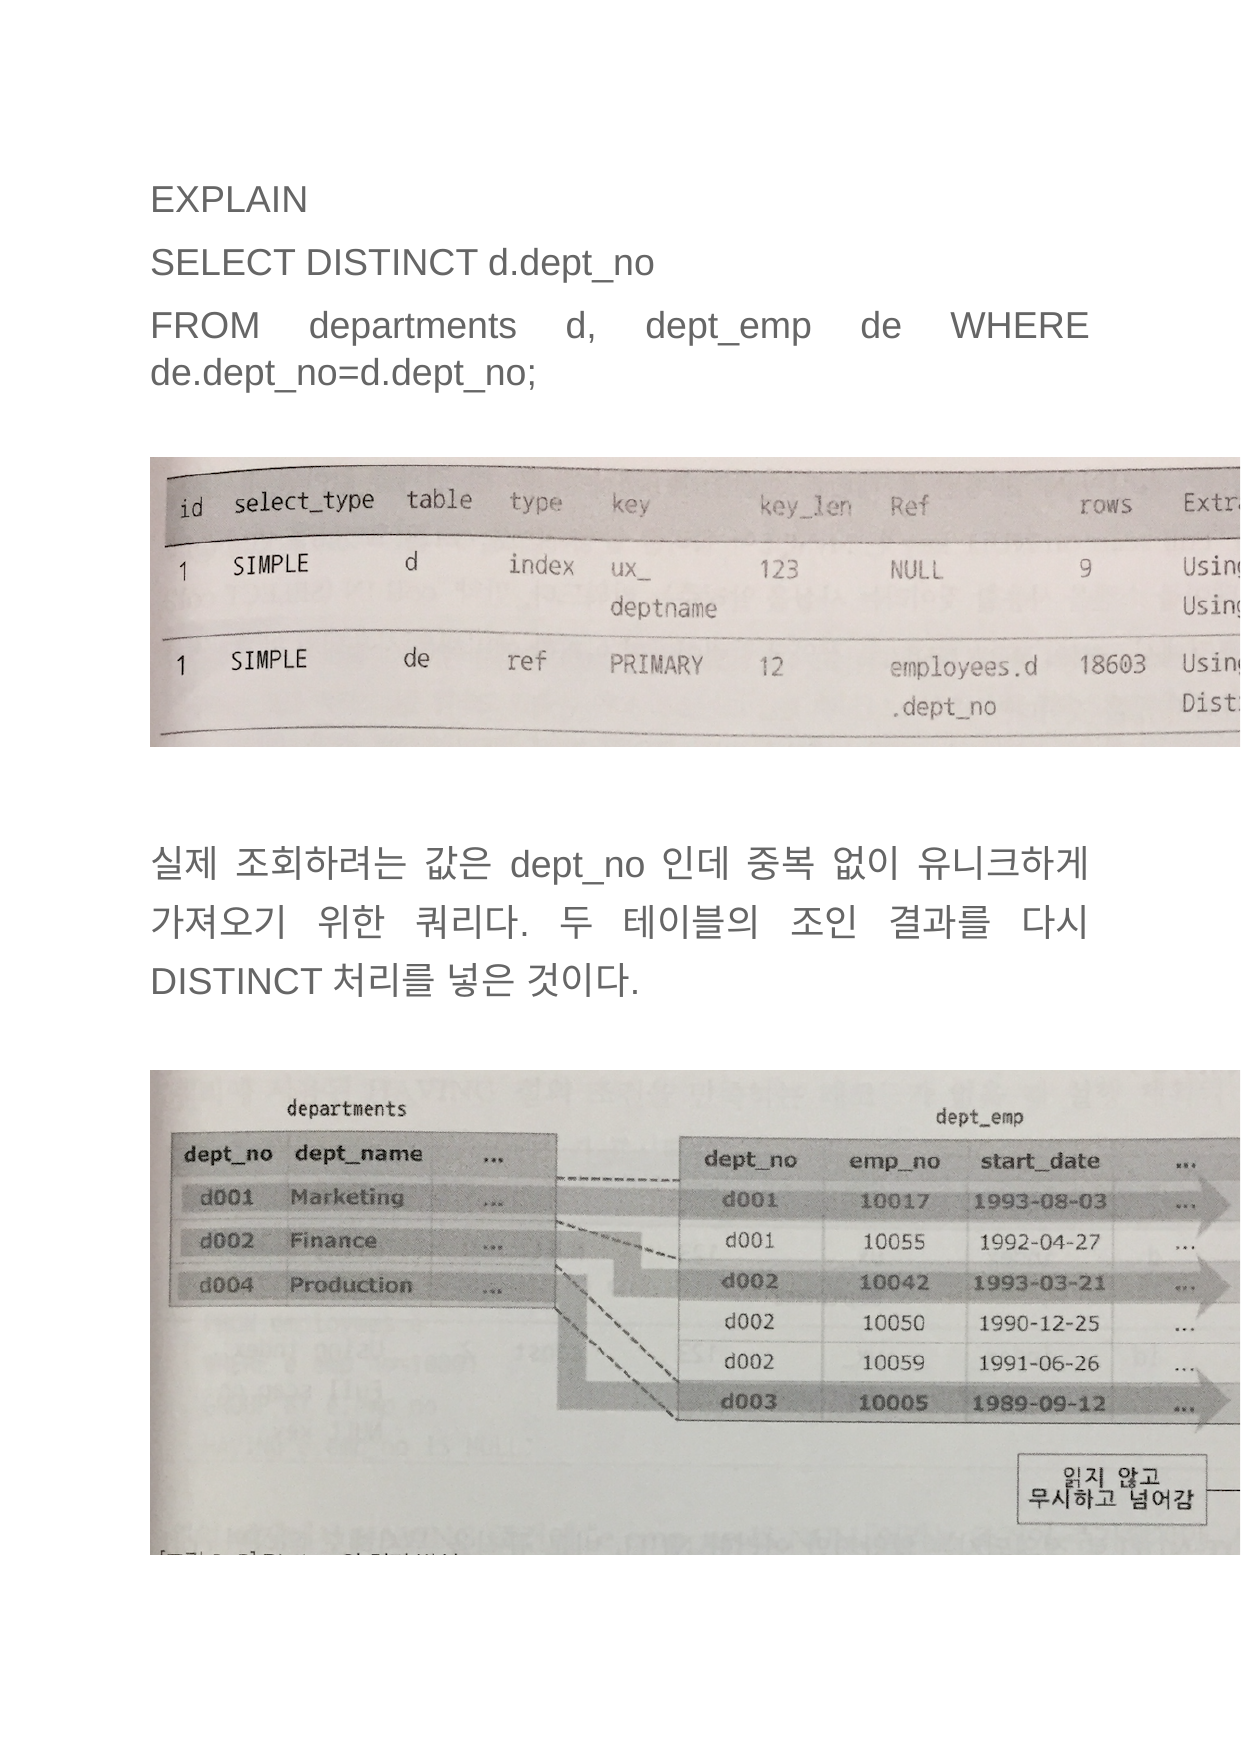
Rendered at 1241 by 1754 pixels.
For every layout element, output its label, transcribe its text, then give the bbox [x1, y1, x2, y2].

picture [150, 1070, 1241, 1555]
picture [150, 457, 1241, 747]
text 실제 조회하려는 값은 dept_no 인데 중복 없이 유니크하게 가져오기 위한 쿼리다. 두 테이블의 조인 결과를 다시 DISTINCT 처리를 넣은 것이다. [150, 834, 1090, 1005]
text EXPLAIN [150, 177, 1090, 220]
text FROM departments d, dept_emp de WHERE de.dept_no=d.dept_no; [150, 304, 1090, 393]
text SELECT DISTINCT d.dept_no [150, 240, 1090, 283]
